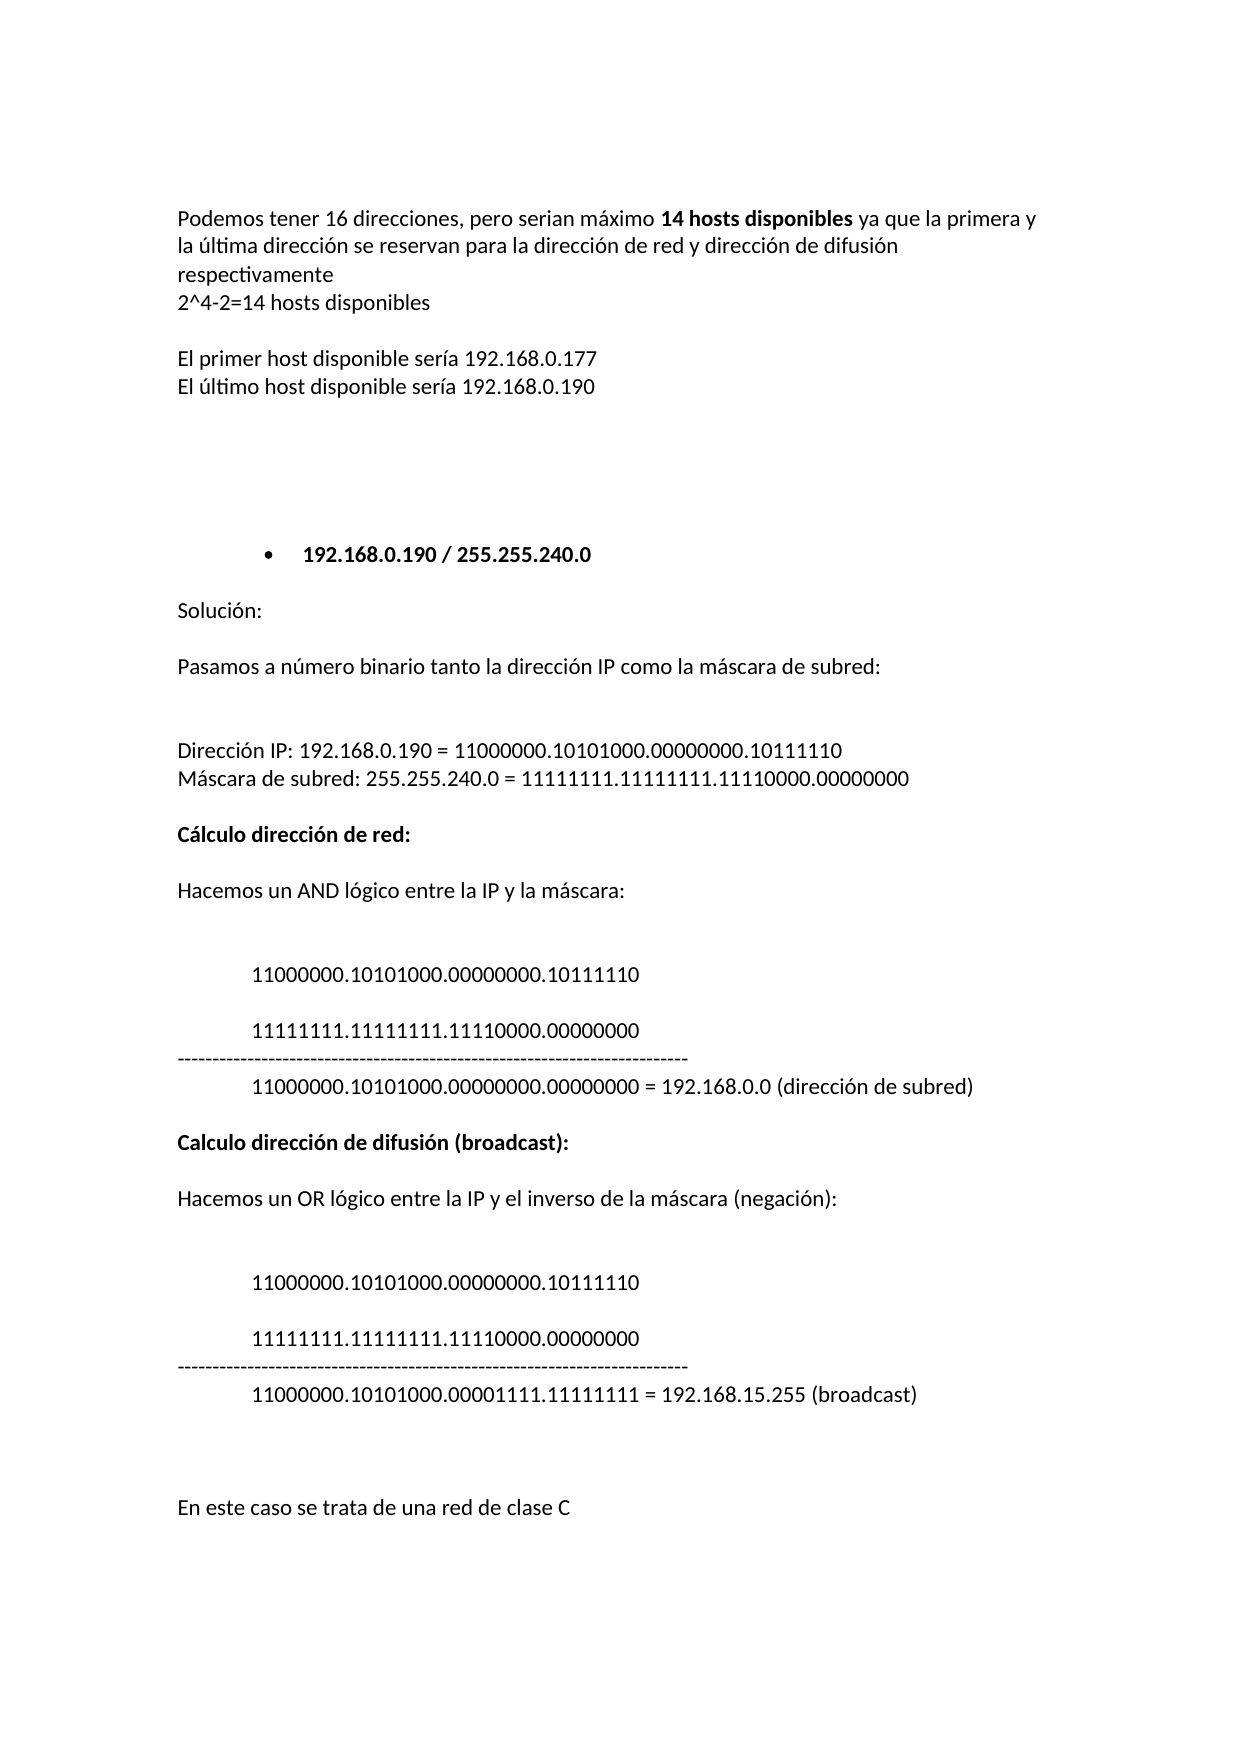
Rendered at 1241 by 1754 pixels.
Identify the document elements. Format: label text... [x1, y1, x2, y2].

text El último host disponible sería 192.168.0.190 [177, 372, 1038, 400]
list 192.168.0.190 / 255.255.240.0 [265, 540, 1038, 568]
text ------------------------------------------------------------------------- [177, 1352, 1038, 1381]
text Cálculo dirección de red: [177, 820, 1038, 848]
text En este caso se trata de una red de clase C [177, 1493, 1038, 1521]
text 11111111.11111111.11110000.00000000 [177, 1324, 1038, 1352]
text ------------------------------------------------------------------------- [177, 1044, 1038, 1072]
text 11111111.11111111.11110000.00000000 [177, 1016, 1038, 1044]
text Dirección IP: 192.168.0.190 = 11000000.10101000.00000000.10111110 [177, 736, 1038, 764]
text Pasamos a número binario tanto la dirección IP como la máscara de subred: [177, 652, 1038, 680]
text El primer host disponible sería 192.168.0.177 [177, 344, 1038, 372]
text Podemos tener 16 direcciones, pero serian máximo 14 hosts disponibles ya que la primera y la última dirección se reservan para la dirección de red y dirección de difusión respectivamente [177, 204, 1038, 288]
text 2^4-2=14 hosts disponibles [177, 288, 1038, 316]
text 11000000.10101000.00001111.11111111 = 192.168.15.255 (broadcast) [177, 1381, 1038, 1408]
text 11000000.10101000.00000000.10111110 [177, 1268, 1038, 1296]
text 11000000.10101000.00000000.00000000 = 192.168.0.0 (dirección de subred) [177, 1072, 1038, 1100]
text 11000000.10101000.00000000.10111110 [177, 960, 1038, 988]
text Hacemos un OR lógico entre la IP y el inverso de la máscara (negación): [177, 1184, 1038, 1212]
text Calculo dirección de difusión (broadcast): [177, 1128, 1038, 1156]
text Máscara de subred: 255.255.240.0 = 11111111.11111111.11110000.00000000 [177, 764, 1038, 792]
text Hacemos un AND lógico entre la IP y la máscara: [177, 876, 1038, 904]
text Solución: [177, 596, 1038, 624]
